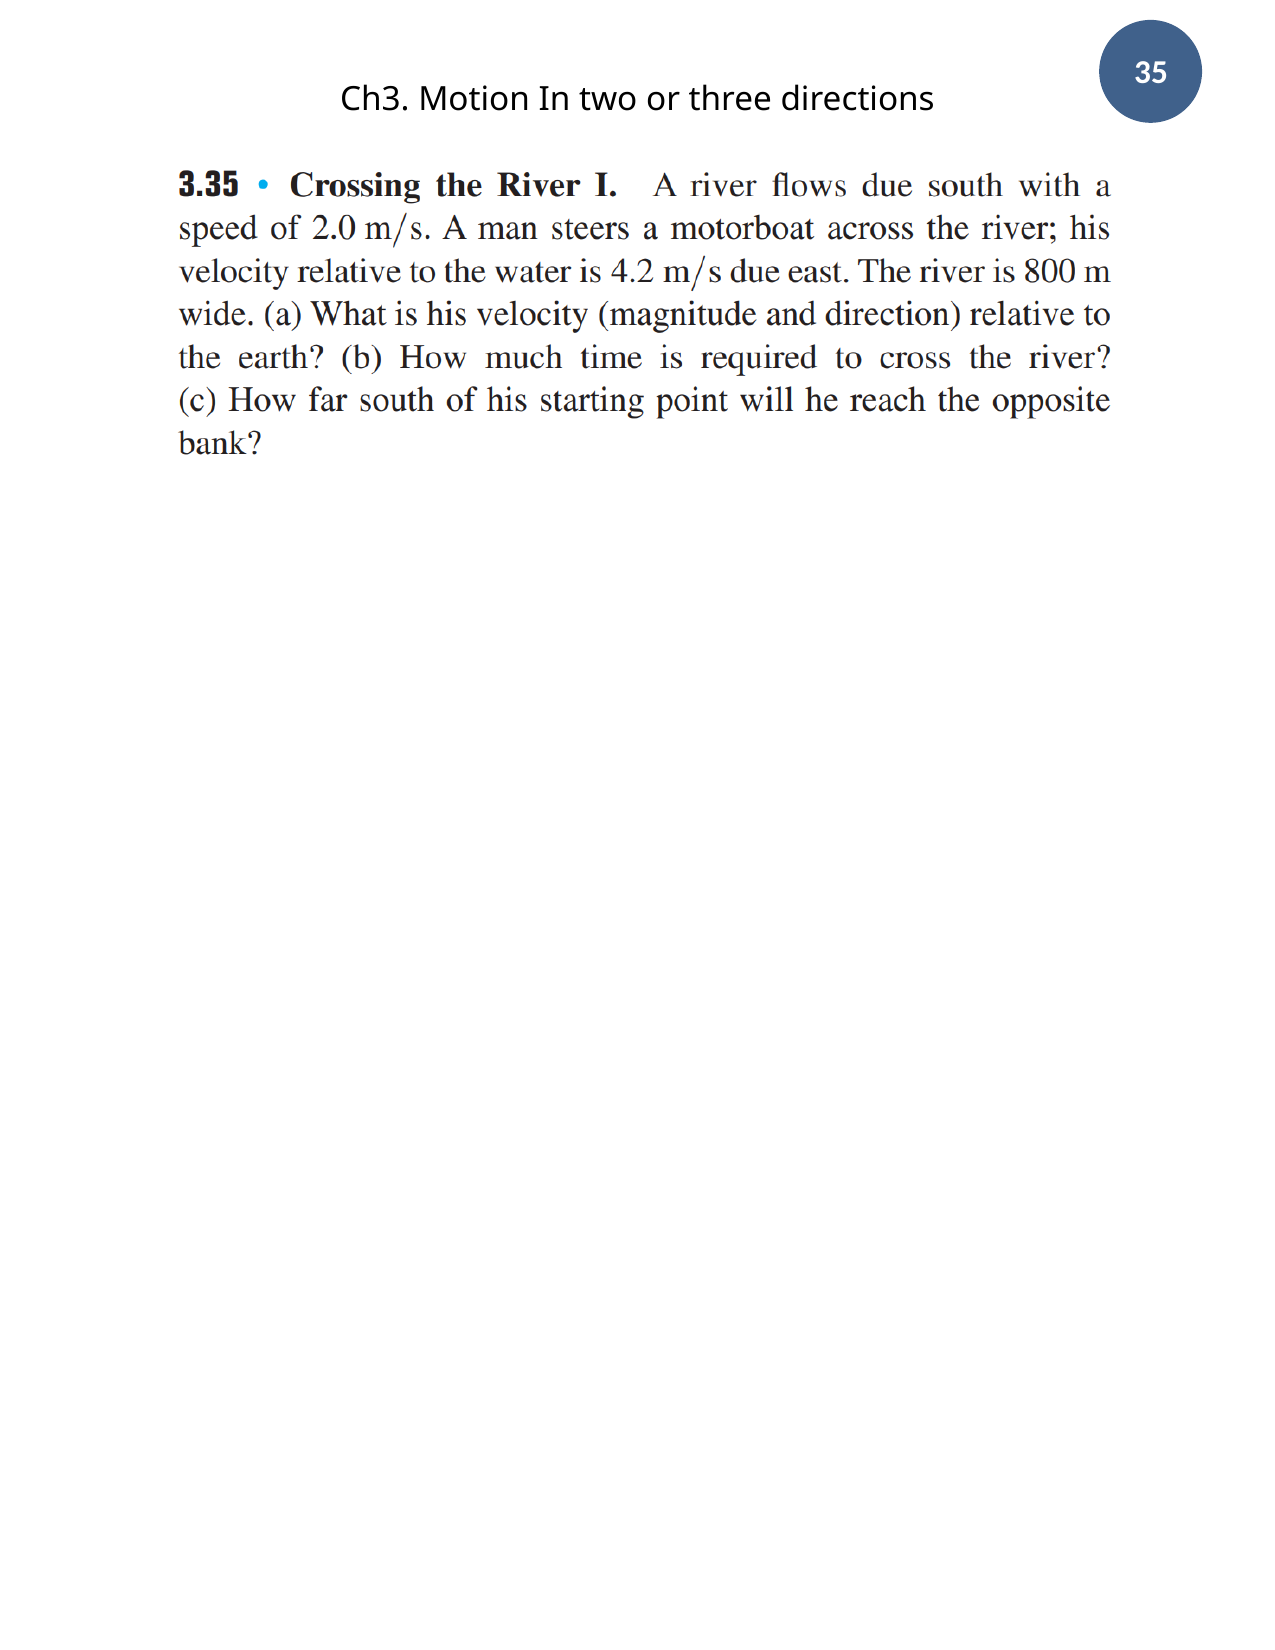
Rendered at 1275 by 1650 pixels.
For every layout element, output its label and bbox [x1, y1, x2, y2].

picture [150, 150, 1125, 465]
